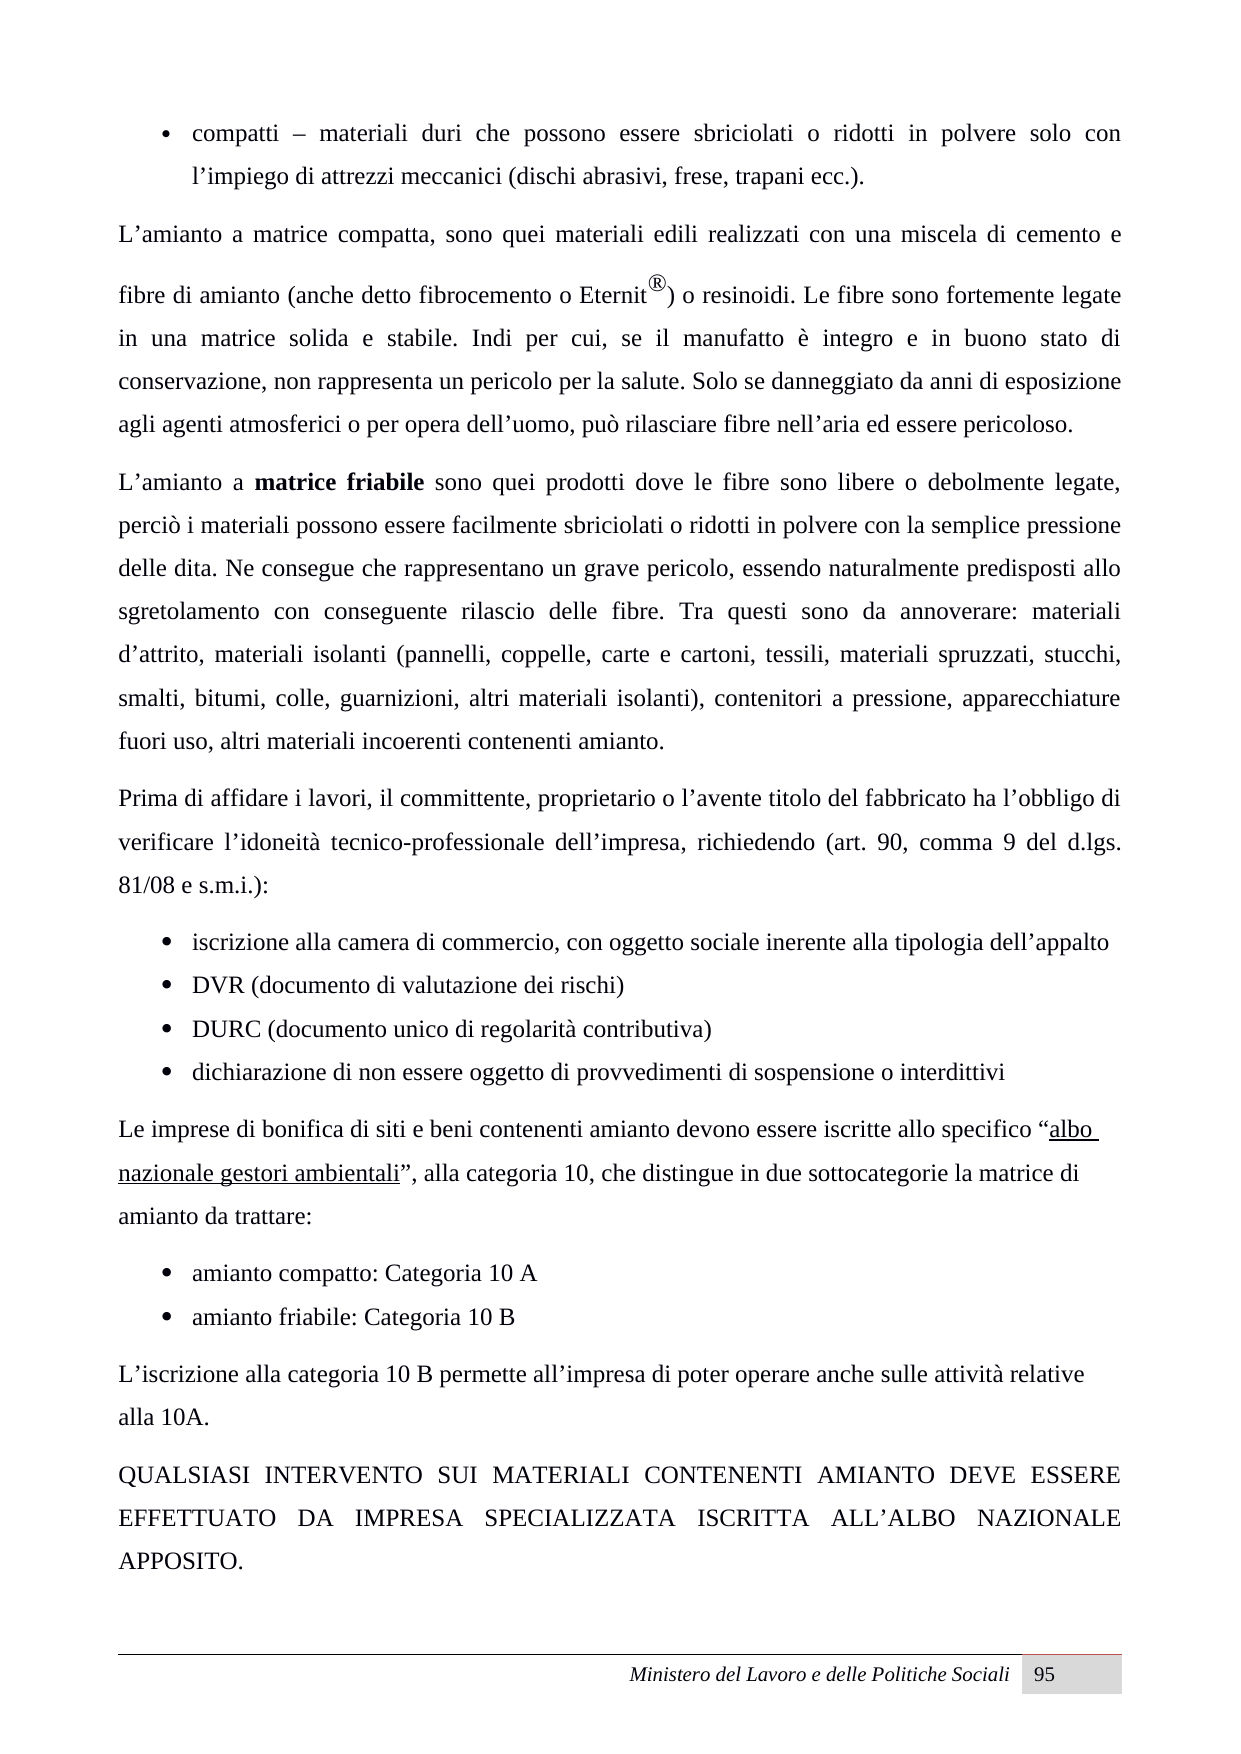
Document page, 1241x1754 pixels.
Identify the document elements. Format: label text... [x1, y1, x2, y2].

list amianto friabile: Categoria 10 B [162, 1302, 1122, 1330]
list iscrizione alla camera di commercio, con oggetto sociale inerente alla tipologia dell’appalto [162, 927, 1122, 956]
list DVR (documento di valutazione dei rischi) [162, 971, 1122, 999]
list dichiarazione di non essere oggetto di provvedimenti di sospensione o interdittivi [162, 1057, 1122, 1086]
text Prima di affidare i lavori, il committente, proprietario o l’avente titolo del fabbricato ha l’obbligo di verificare l’idoneità tecnico-professionale dell’impresa, richiedendo (art. 90, comma 9 del d.lgs. 81/08 e s.m.i.): [118, 783, 1122, 898]
list DURC (documento unico di regolarità contributiva) [162, 1014, 1122, 1042]
text Le imprese di bonifica di siti e beni contenenti amianto devono essere iscritte allo specifico “albo nazionale gestori ambientali”, alla categoria 10, che distingue in due sottocategorie la matrice di amianto da trattare: [118, 1114, 1122, 1229]
text L’amianto a matrice compatta, sono quei materiali edili realizzati con una miscela di cemento e fibre di amianto (anche detto fibrocemento o Eternit®) o resinoidi. Le fibre sono fortemente legate in una matrice solida e stabile. Indi per cui, se il manufatto è integro e in buono stato di conservazione, non rappresenta un pericolo per la salute. Solo se danneggiato da anni di esposizione agli agenti atmosferici o per opera dell’uomo, può rilasciare fibre nell’aria ed essere pericoloso. [118, 219, 1122, 438]
text Qualsiasi intervento sui materiali contenenti amianto deve essere effettuato da impresa specializzata iscritta all’albo nazionale apposito. [118, 1460, 1122, 1575]
list compatti – materiali duri che possono essere sbriciolati o ridotti in polvere solo con l’impiego di attrezzi meccanici (dischi abrasivi, frese, trapani ecc.). [162, 118, 1122, 190]
text L’amianto a matrice friabile sono quei prodotti dove le fibre sono libere o debolmente legate, perciò i materiali possono essere facilmente sbriciolati o ridotti in polvere con la semplice pressione delle dita. Ne consegue che rappresentano un grave pericolo, essendo naturalmente predisposti allo sgretolamento con conseguente rilascio delle fibre. Tra questi sono da annoverare: materiali d’attrito, materiali isolanti (pannelli, coppelle, carte e cartoni, tessili, materiali spruzzati, stucchi, smalti, bitumi, colle, guarnizioni, altri materiali isolanti), contenitori a pressione, apparecchiature fuori uso, altri materiali incoerenti contenenti amianto. [118, 467, 1122, 754]
text L’iscrizione alla categoria 10 B permette all’impresa di poter operare anche sulle attività relative alla 10A. [118, 1359, 1122, 1431]
list amianto compatto: Categoria 10 A [162, 1258, 1122, 1287]
